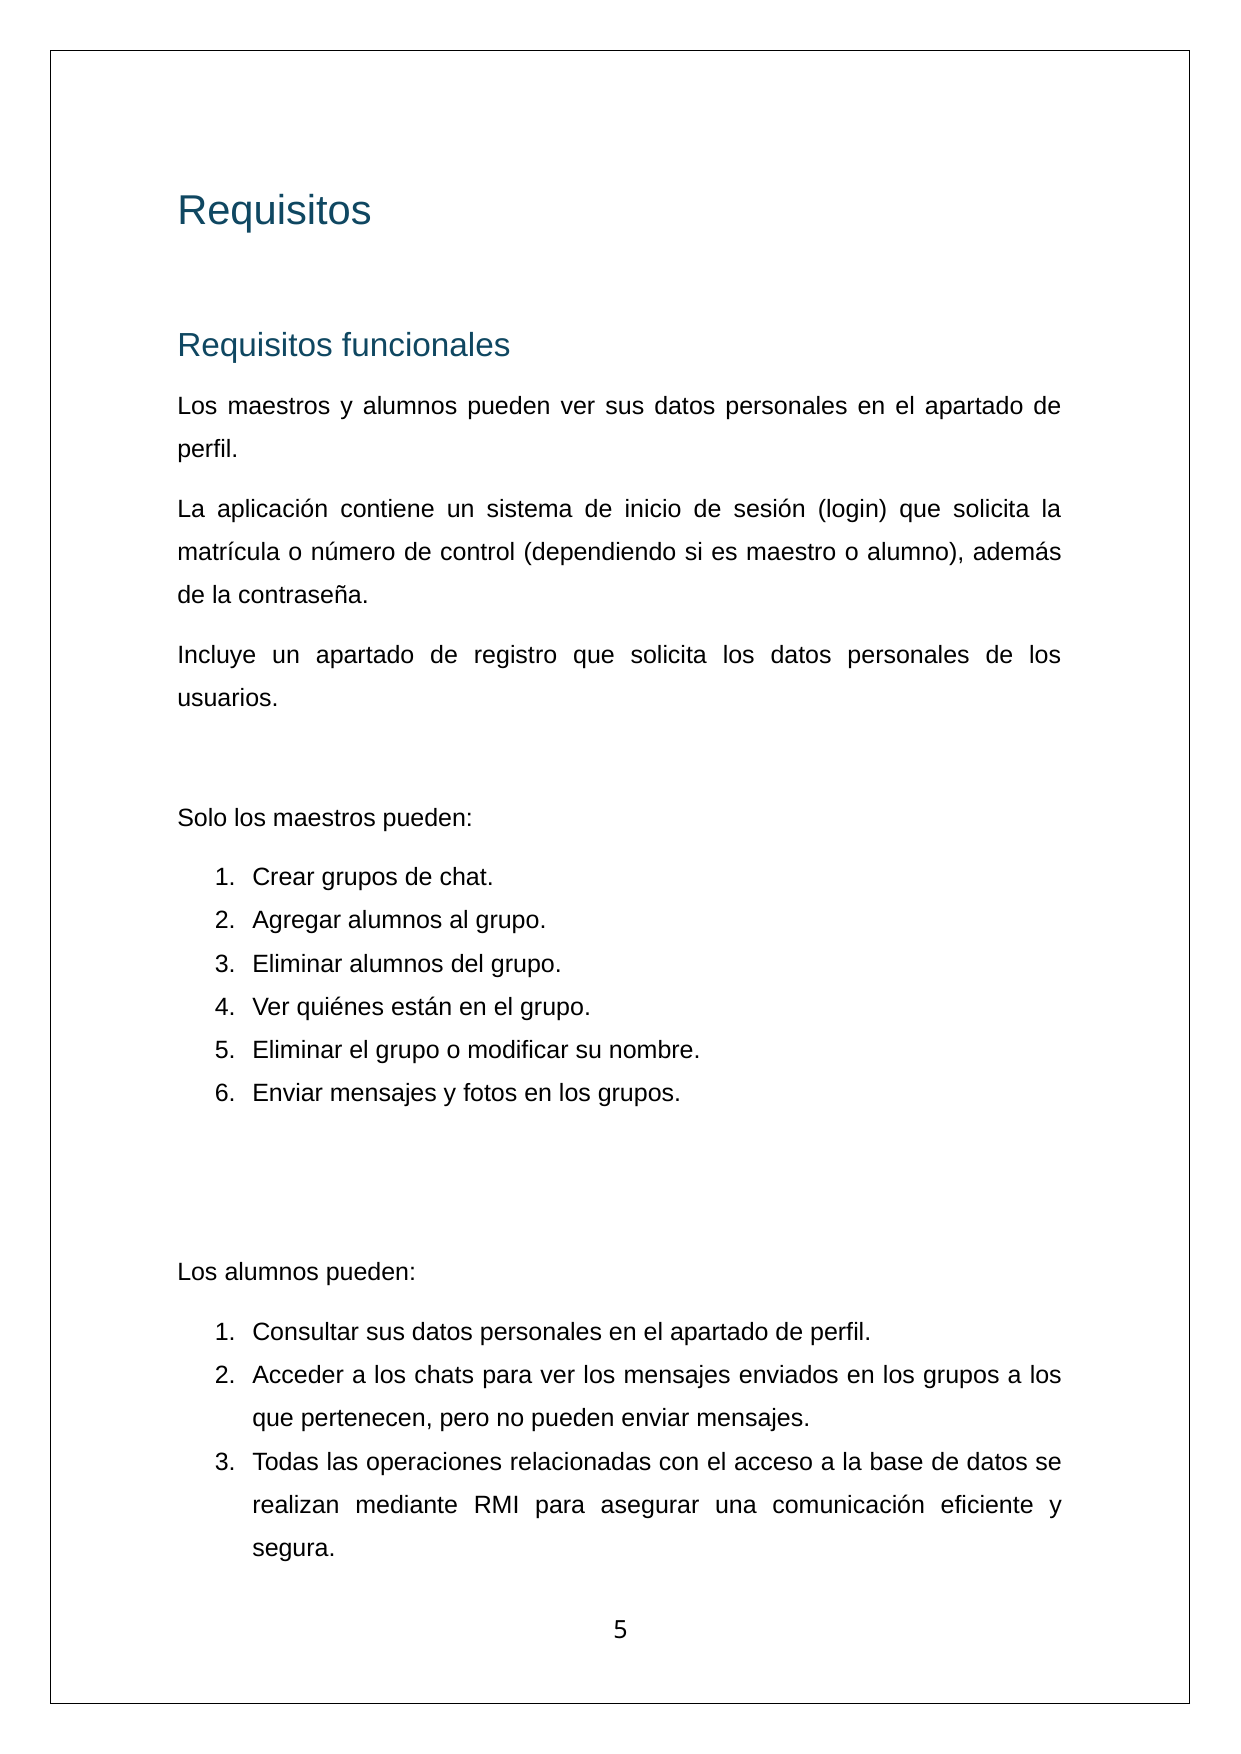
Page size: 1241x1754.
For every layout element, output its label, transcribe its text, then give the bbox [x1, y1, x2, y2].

subtitle Requisitos [177, 185, 1063, 233]
text Solo los maestros pueden: [177, 803, 1063, 831]
list Ver quiénes están en el grupo. [214, 992, 1063, 1021]
subtitle Requisitos funcionales [177, 325, 1063, 363]
text La aplicación contiene un sistema de inicio de sesión (login) que solicita la matrícula o número de control (dependiendo si es maestro o alumno), además de la contraseña. [177, 494, 1063, 609]
list Enviar mensajes y fotos en los grupos. [214, 1078, 1063, 1107]
list Eliminar alumnos del grupo. [214, 949, 1063, 977]
list Consultar sus datos personales en el apartado de perfil. [214, 1317, 1063, 1346]
list Eliminar el grupo o modificar su nombre. [214, 1035, 1063, 1064]
text Incluye un apartado de registro que solicita los datos personales de los usuarios. [177, 640, 1063, 712]
text Los maestros y alumnos pueden ver sus datos personales en el apartado de perfil. [177, 391, 1063, 463]
list Agregar alumnos al grupo. [214, 906, 1063, 934]
list Crear grupos de chat. [214, 862, 1063, 891]
list Acceder a los chats para ver los mensajes enviados en los grupos a los que pertenecen, pero no pueden enviar mensajes. [214, 1360, 1063, 1432]
text Los alumnos pueden: [177, 1257, 1063, 1286]
list Todas las operaciones relacionadas con el acceso a la base de datos se realizan mediante RMI para asegurar una comunicación eficiente y segura. [214, 1447, 1063, 1562]
